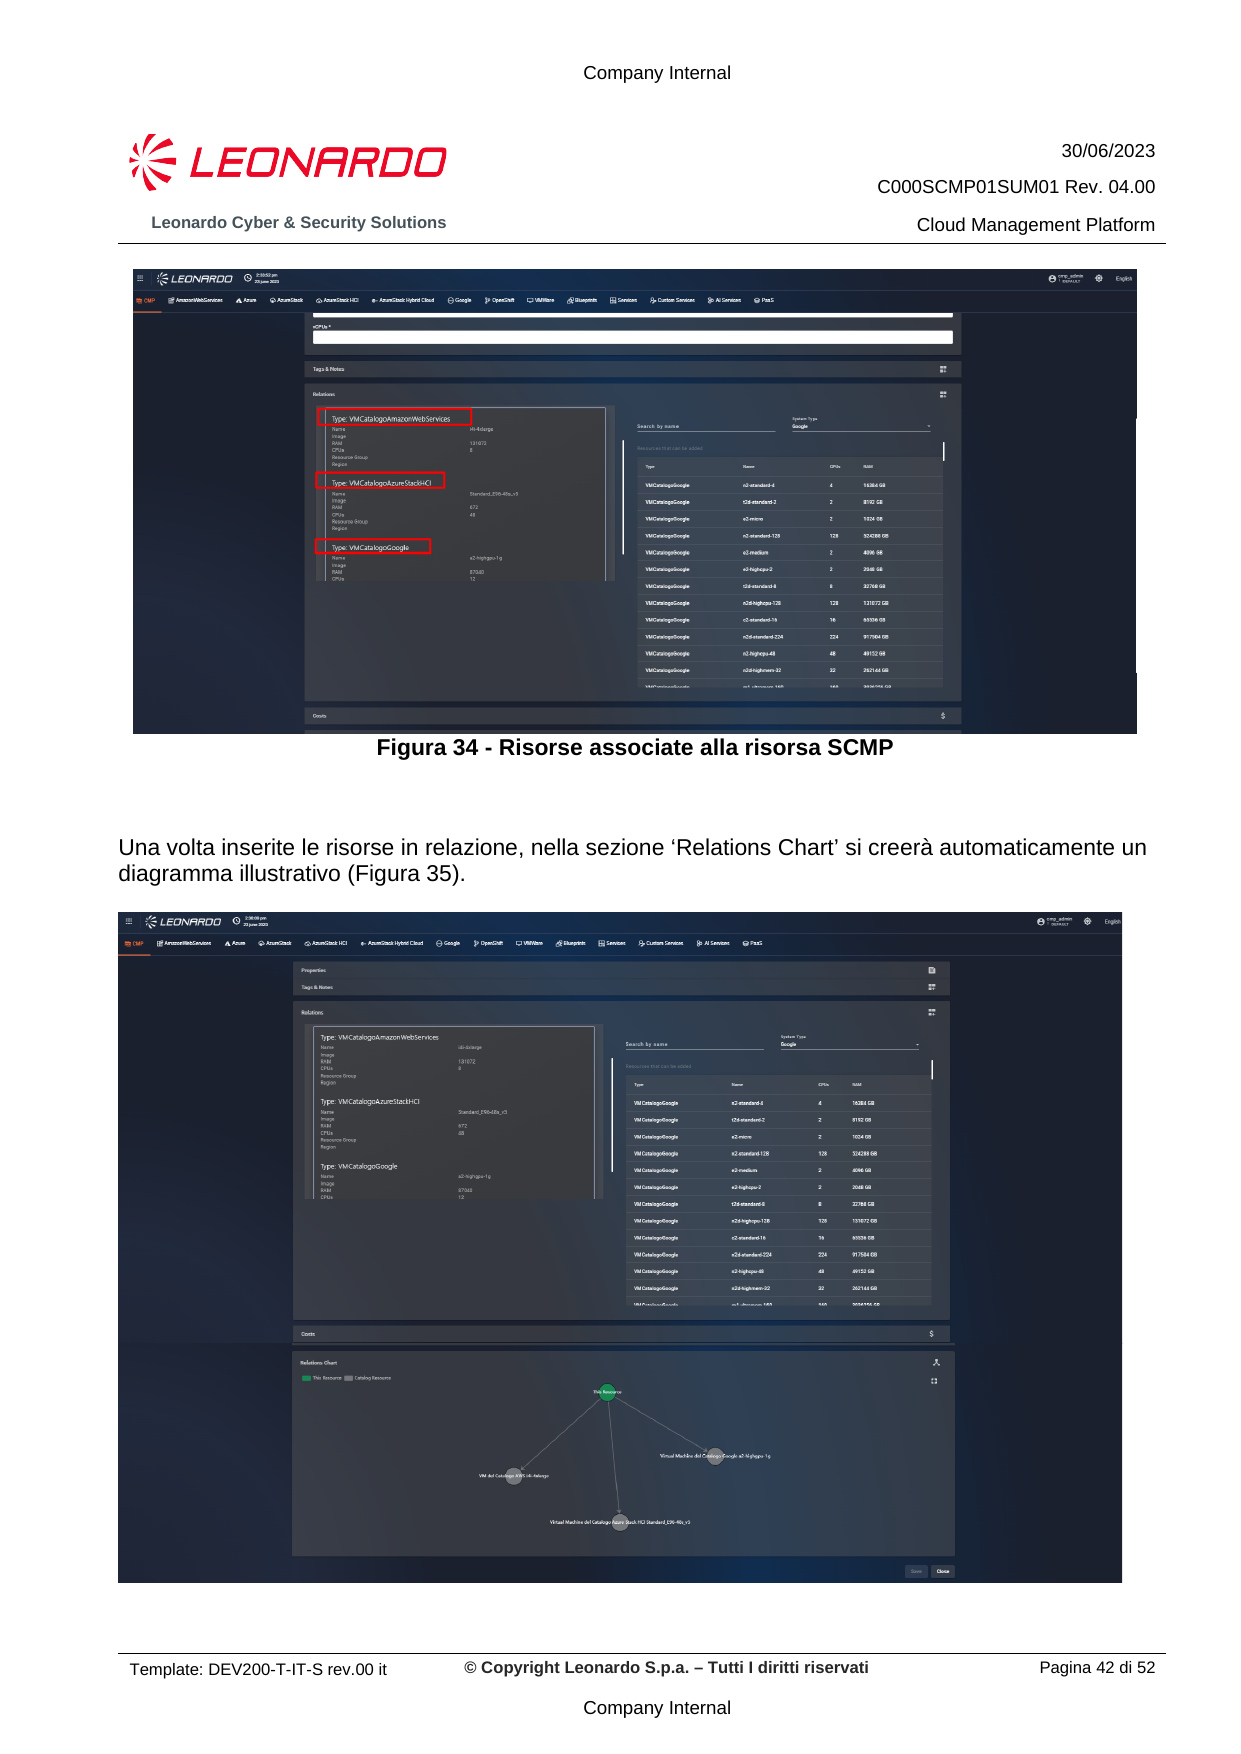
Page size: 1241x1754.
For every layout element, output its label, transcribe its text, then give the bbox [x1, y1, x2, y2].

picture [118, 912, 1123, 1583]
picture [129, 134, 447, 191]
picture [133, 269, 1137, 734]
